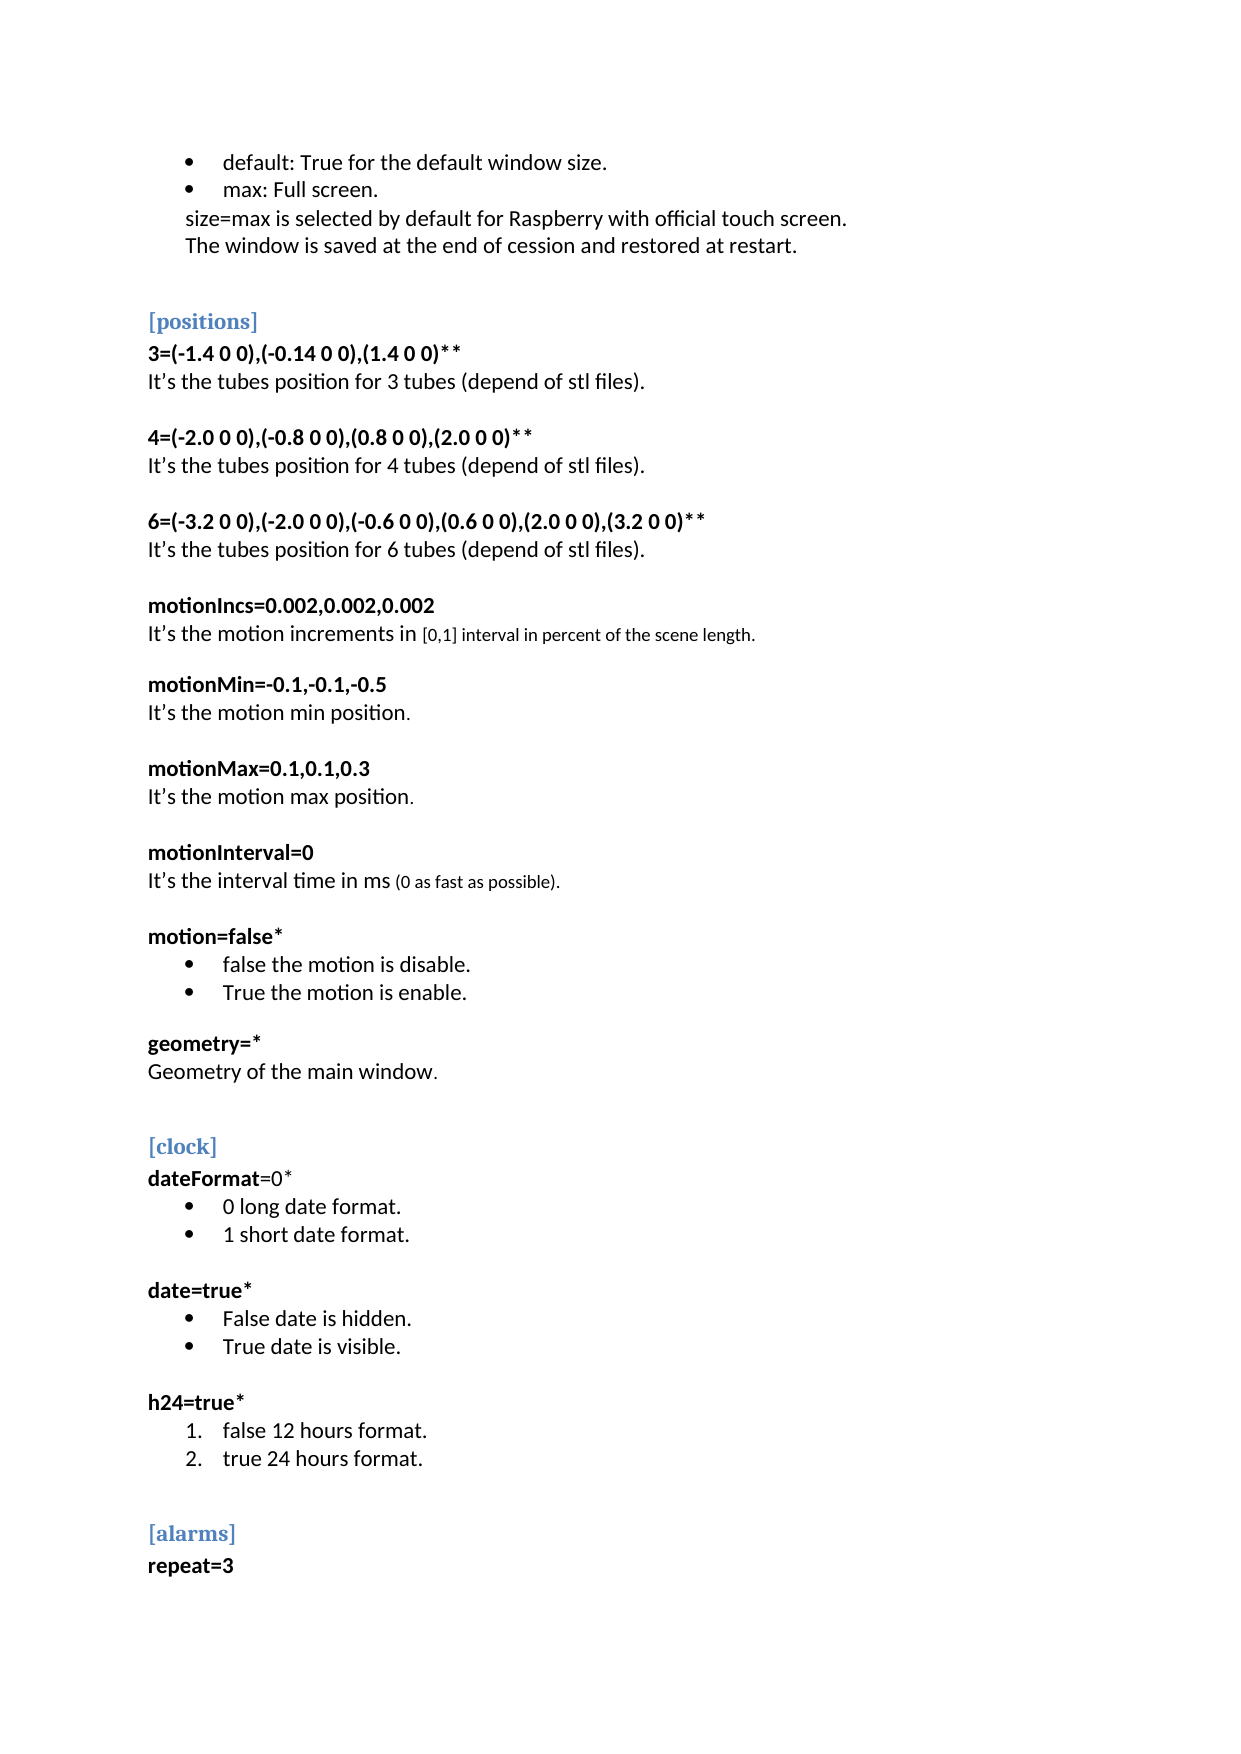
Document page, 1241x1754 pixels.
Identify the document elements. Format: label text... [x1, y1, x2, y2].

text The window is saved at the end of cession and restored at restart. [185, 232, 1093, 260]
text date=true* [148, 1276, 1093, 1304]
text dateFormat=0* [148, 1164, 1093, 1192]
list false 12 hours format. [185, 1416, 1093, 1444]
text motion=false* [148, 922, 1093, 950]
text motionIncs=0.002,0.002,0.002 [148, 591, 1093, 619]
text It’s the tubes position for 6 tubes (depend of stl files). [148, 535, 1093, 591]
text 4=(-2.0 0 0),(-0.8 0 0),(0.8 0 0),(2.0 0 0)** [148, 423, 1093, 451]
text It’s the interval time in ms (0 as fast as possible). [148, 866, 1093, 894]
list default: True for the default window size. [185, 148, 1093, 176]
text size=max is selected by default for Raspberry with official touch screen. [185, 204, 1093, 232]
text It’s the tubes position for 4 tubes (depend of stl files). [148, 451, 1093, 507]
text geometry=* [148, 1029, 1093, 1057]
list 1 short date format. [185, 1220, 1093, 1248]
text It’s the motion increments in [0,1] interval in percent of the scene length. [148, 619, 1093, 647]
list false the motion is disable. [185, 950, 1093, 978]
list 0 long date format. [185, 1192, 1093, 1220]
text motionMin=-0.1,-0.1,-0.5 [148, 670, 1093, 698]
subtitle [positions] [148, 308, 1093, 335]
subtitle [alarms] [148, 1521, 1093, 1548]
text 3=(-1.4 0 0),(-0.14 0 0),(1.4 0 0)** [148, 339, 1093, 367]
text motionMax=0.1,0.1,0.3 [148, 754, 1093, 782]
text It’s the motion min position. [148, 698, 1093, 726]
list max: Full screen. [185, 176, 1093, 204]
list False date is hidden. [185, 1304, 1093, 1332]
text It’s the motion max position. [148, 782, 1093, 810]
list True date is visible. [185, 1332, 1093, 1360]
subtitle [clock] [148, 1134, 1093, 1160]
text repeat=3 [148, 1551, 1093, 1579]
list True the motion is enable. [185, 978, 1093, 1006]
text It’s the tubes position for 3 tubes (depend of stl files). [148, 367, 1093, 423]
list true 24 hours format. [185, 1444, 1093, 1500]
text motionInterval=0 [148, 838, 1093, 866]
text Geometry of the main window. [148, 1057, 1093, 1085]
text h24=true* [148, 1388, 1093, 1416]
text 6=(-3.2 0 0),(-2.0 0 0),(-0.6 0 0),(0.6 0 0),(2.0 0 0),(3.2 0 0)** [148, 507, 1093, 535]
